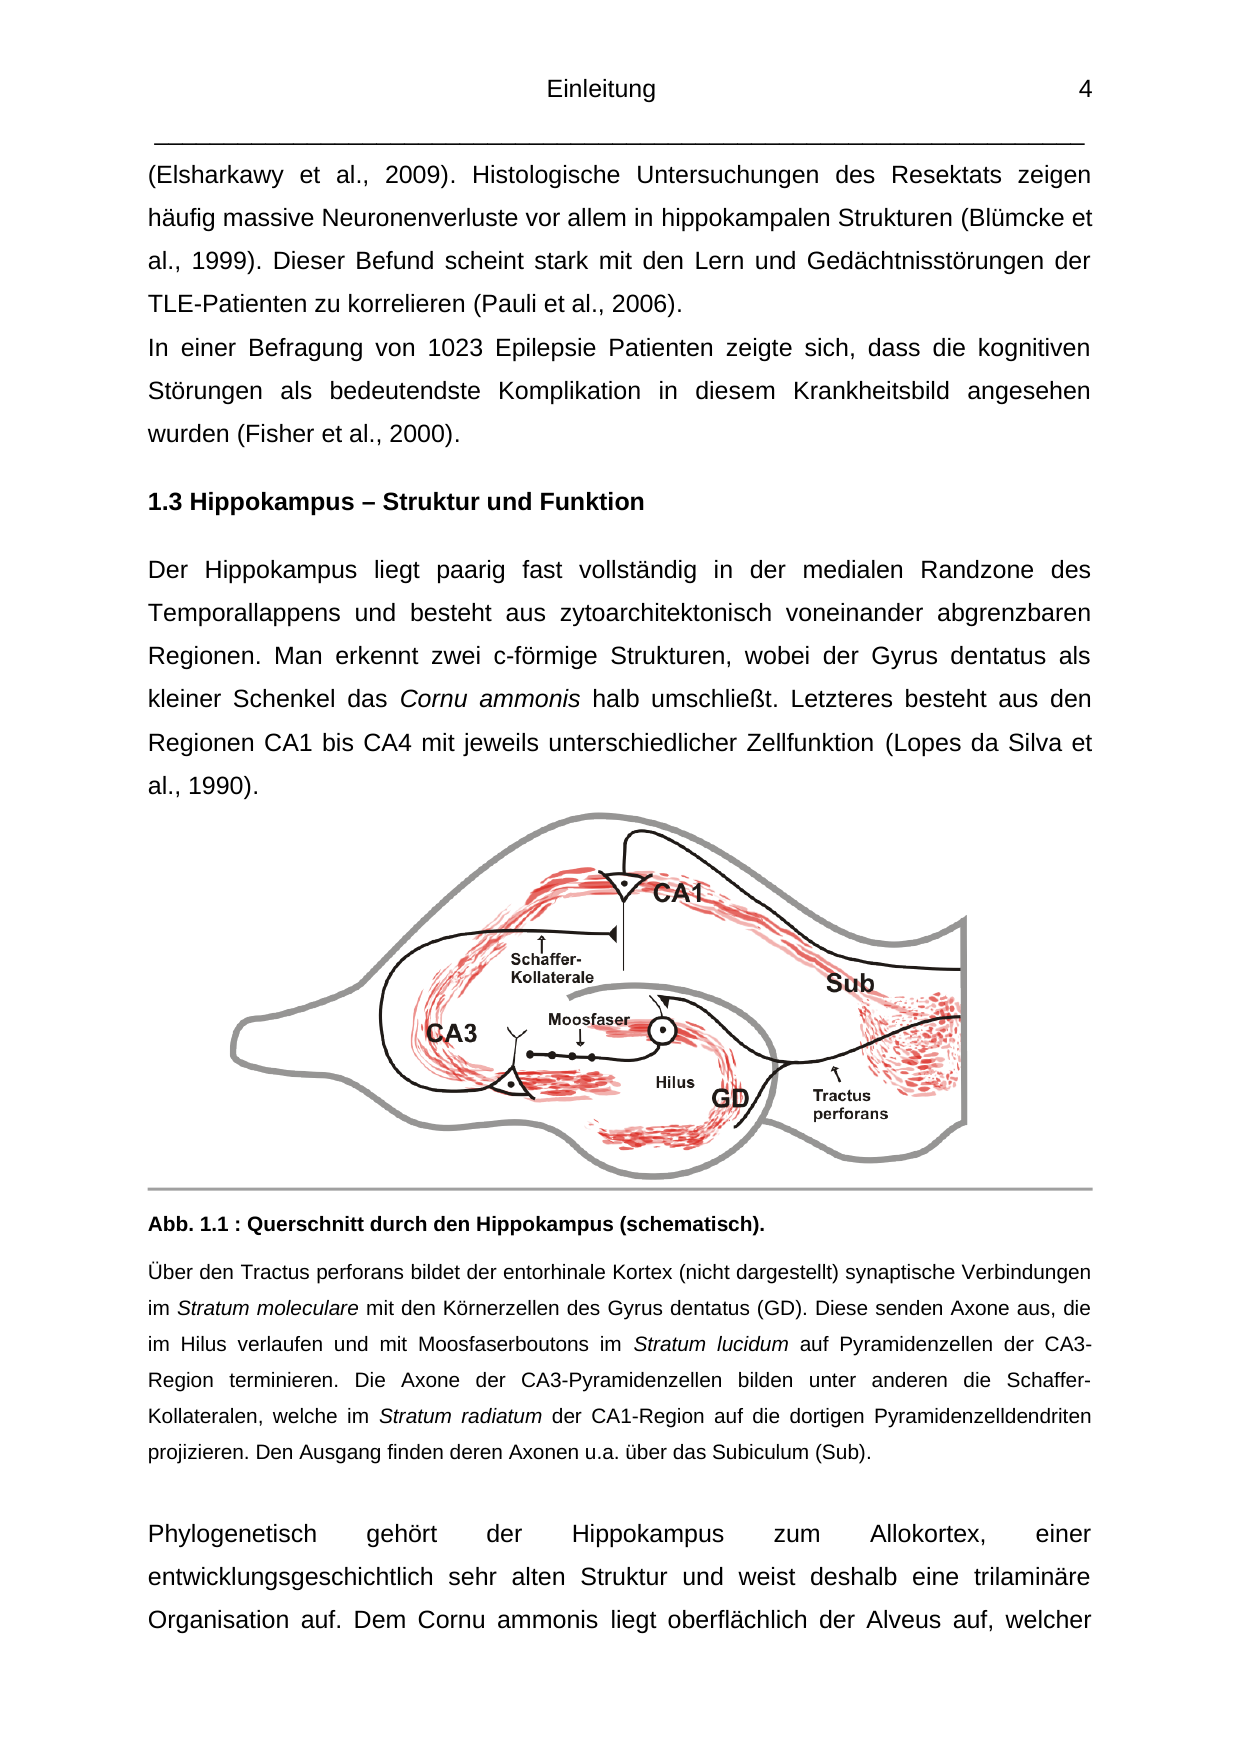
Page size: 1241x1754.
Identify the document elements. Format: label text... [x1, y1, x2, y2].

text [148, 1519, 1092, 1634]
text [148, 160, 1092, 318]
picture [229, 812, 968, 1180]
text In einer Befragung von 1023 Epilepsie Patienten zeigte sich, dass die kognitiven Störungen als bedeutendste Komplikation in diesem Krankheitsbild angesehen wurden (Fisher et al., 2000). [148, 332, 1092, 447]
subtitle 1.3 Hippokampus – Struktur und Funktion [148, 487, 1092, 516]
subtitle Abb. 1.1 : Querschnitt durch den Hippokampus (schematisch). [148, 1211, 1092, 1235]
text Über den Tractus perforans bildet der entorhinale Kortex (nicht dargestellt) synaptische Verbindungen im Stratum moleculare mit den Körnerzellen des Gyrus dentatus (GD). Diese senden Axone aus, die im Hilus verlaufen und mit Moosfaserboutons im Stratum lucidum auf Pyramidenzellen der CA3-Region terminieren. Die Axone der CA3-Pyramidenzellen bilden unter anderen die Schaffer-Kollateralen, welche im Stratum radiatum der CA1-Region auf die dortigen Pyramidenzelldendriten projizieren. Den Ausgang finden deren Axonen u.a. über das Subiculum (Sub). [148, 1260, 1092, 1463]
text Der Hippokampus liegt paarig fast vollständig in der medialen Randzone des Temporallappens und besteht aus zytoarchitektonisch voneinander abgrenzbaren Regionen. Man erkennt zwei c-förmige Strukturen, wobei der Gyrus dentatus als kleiner Schenkel das Cornu ammonis halb umschließt. Letzteres besteht aus den Regionen CA1 bis CA4 mit jeweils unterschiedlicher Zellfunktion (Lopes da Silva et al., 1990). [148, 555, 1092, 799]
